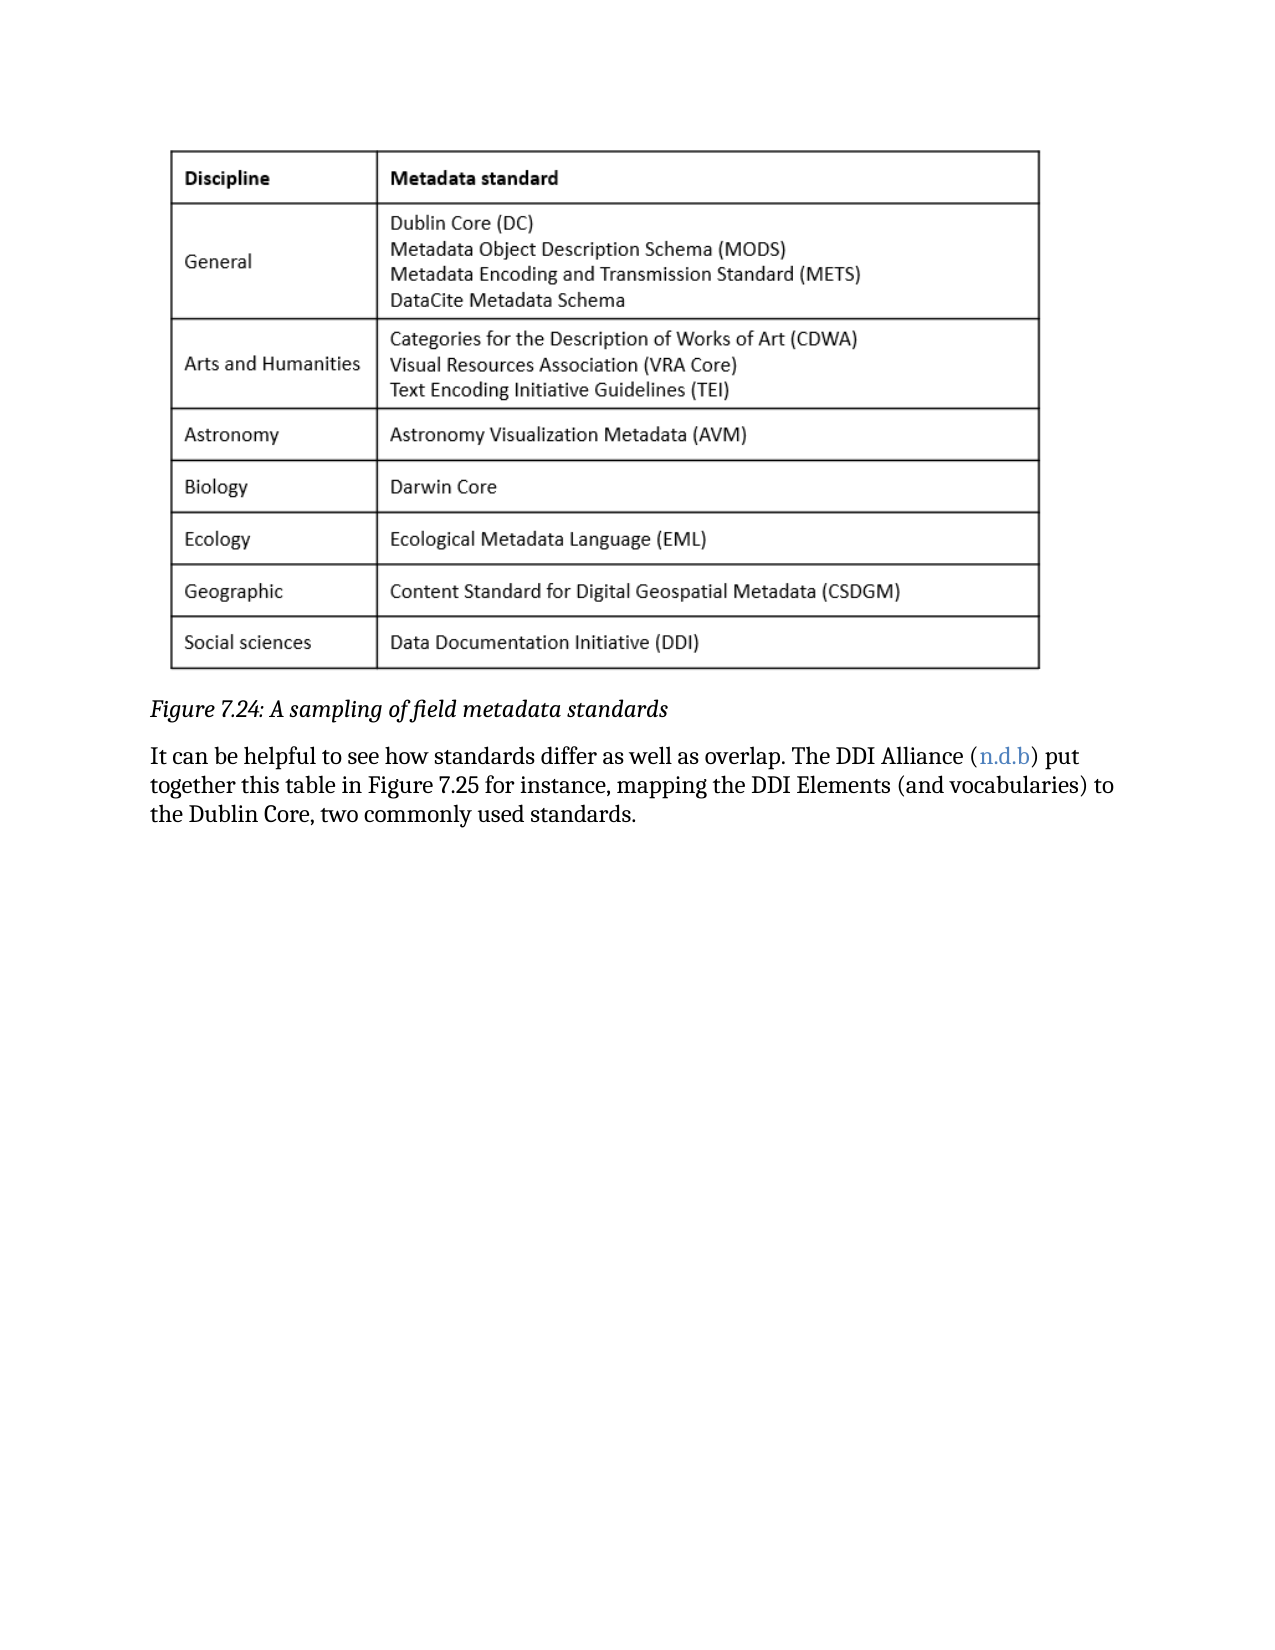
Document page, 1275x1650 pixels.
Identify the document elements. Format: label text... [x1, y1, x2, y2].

text Figure 7.24: A sampling of field metadata standards [150, 694, 1125, 723]
text It can be helpful to see how standards differ as well as overlap. The DDI Alliance (n.d.b) put together this table in Figure 7.25 for instance, mapping the DDI Elements (and vocabularies) to the Dublin Core, two commonly used standards. [150, 742, 1125, 828]
picture [168, 150, 1044, 674]
